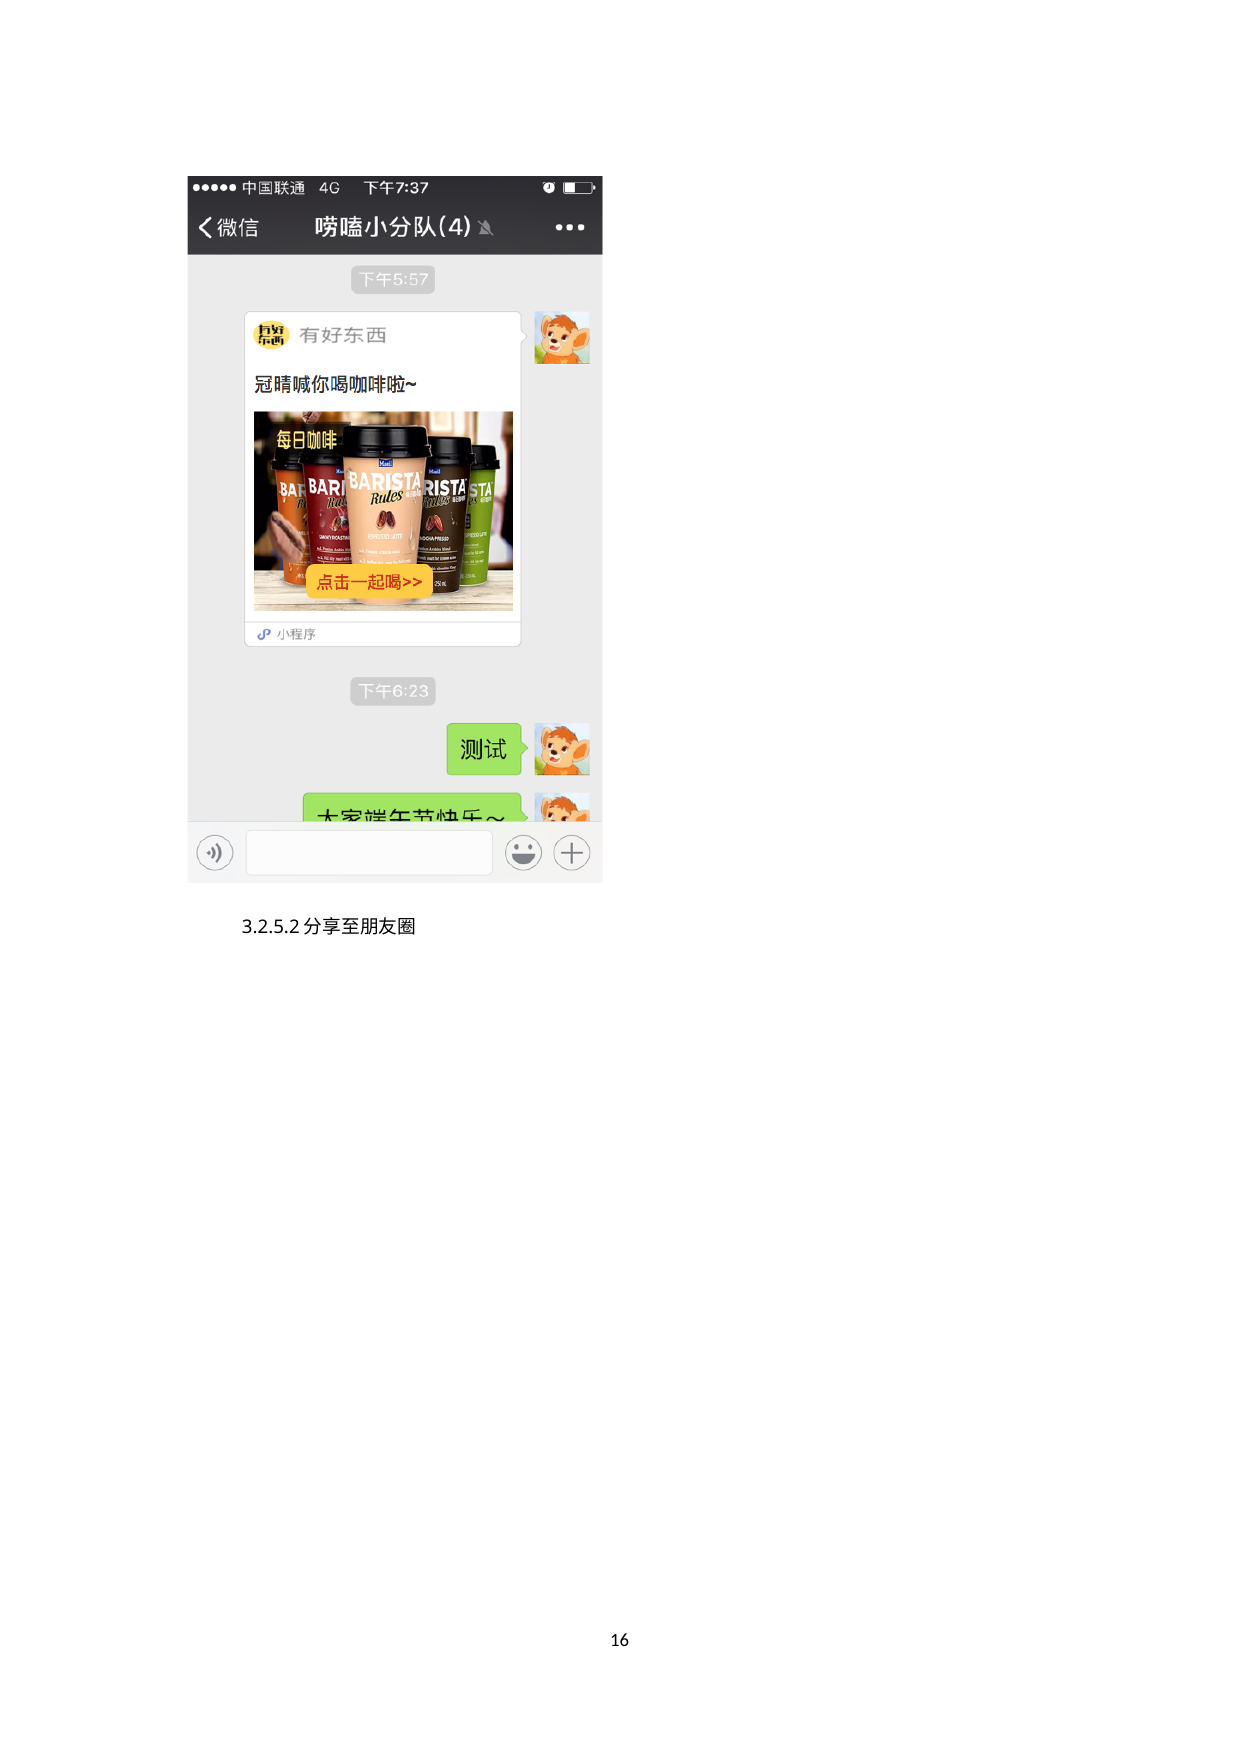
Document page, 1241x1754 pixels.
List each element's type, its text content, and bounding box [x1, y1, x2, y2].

text 3.2.5.2分享至朋友圈 [187, 909, 1053, 942]
picture [187, 176, 609, 895]
